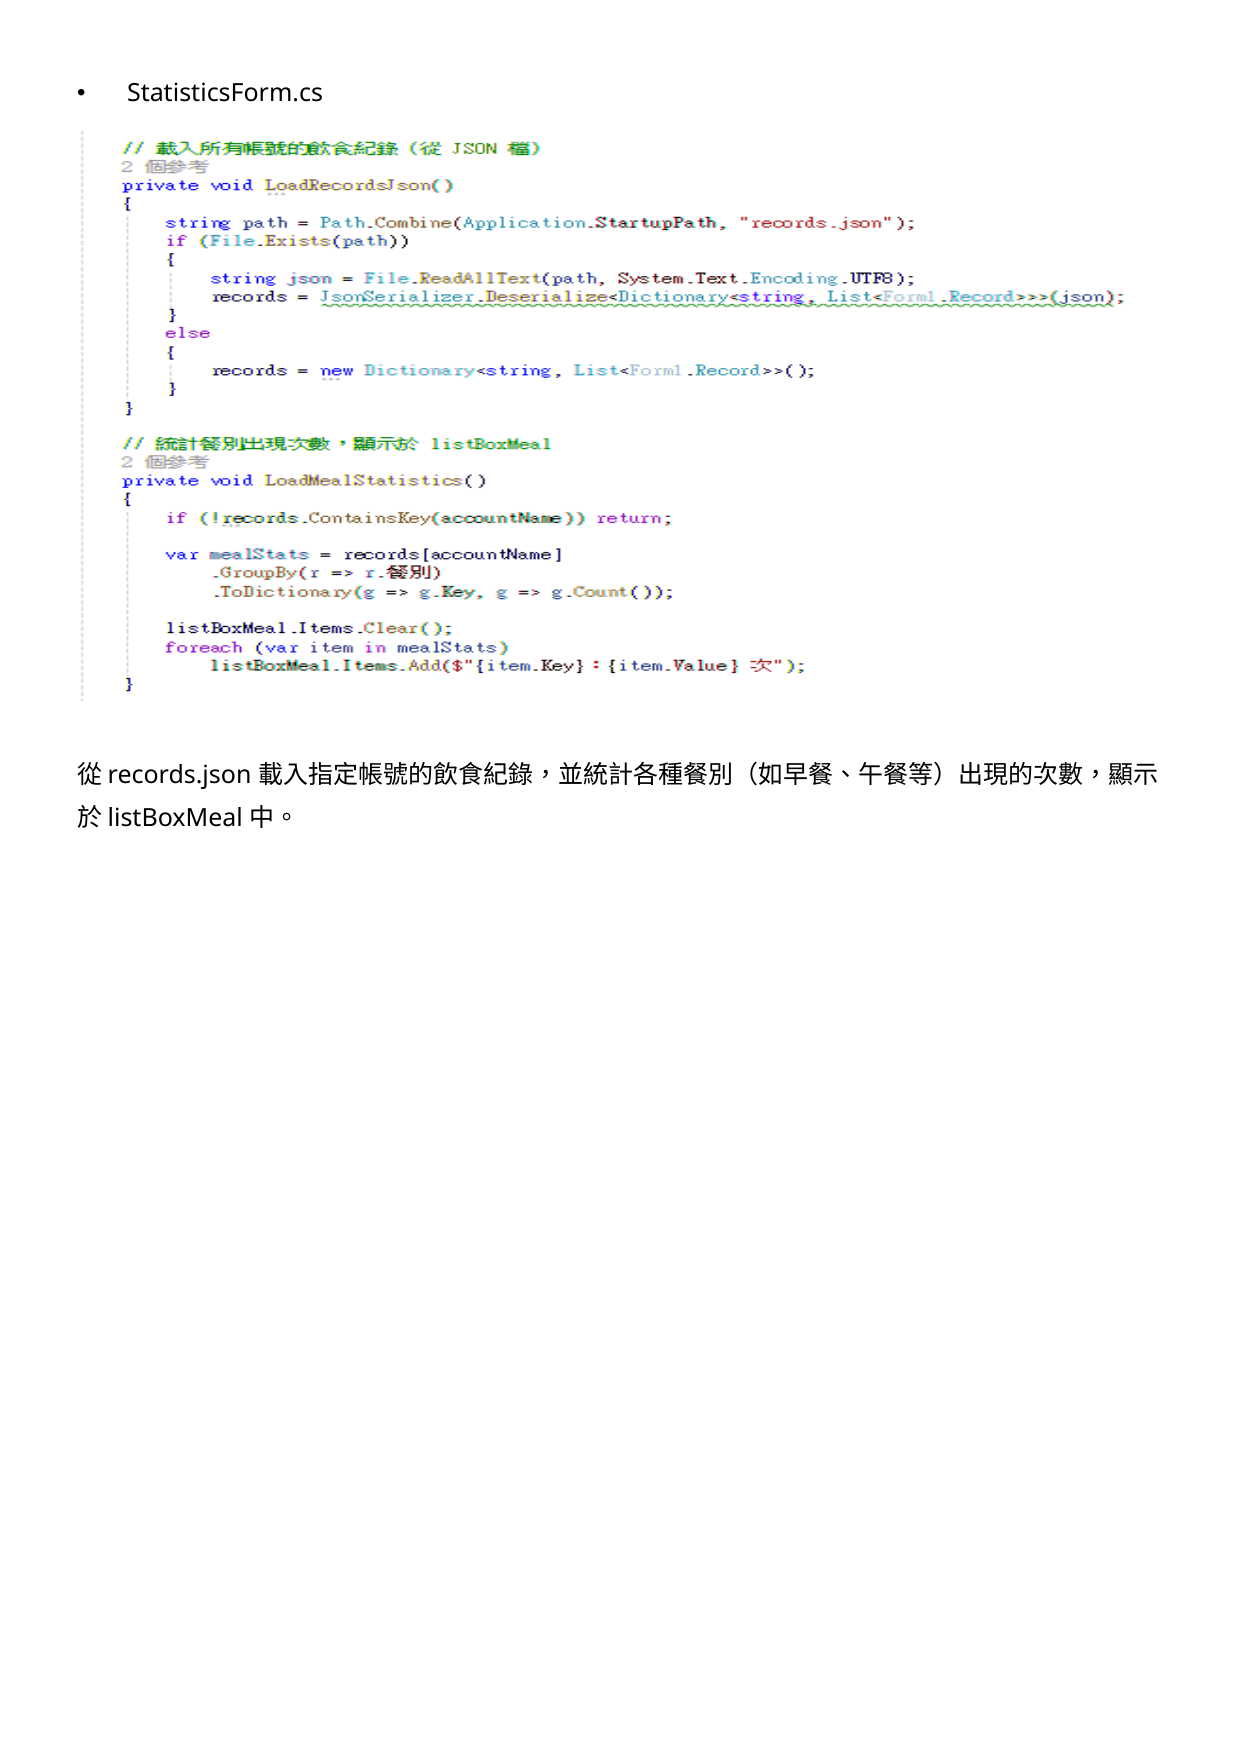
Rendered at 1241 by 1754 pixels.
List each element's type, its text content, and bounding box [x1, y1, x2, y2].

picture [76, 131, 1154, 701]
list StatisticsForm.cs [77, 73, 1163, 110]
text 從 records.json 載入指定帳號的飲食紀錄，並統計各種餐別（如早餐、午餐等）出現的次數，顯示於 listBoxMeal 中。 [77, 754, 1163, 834]
